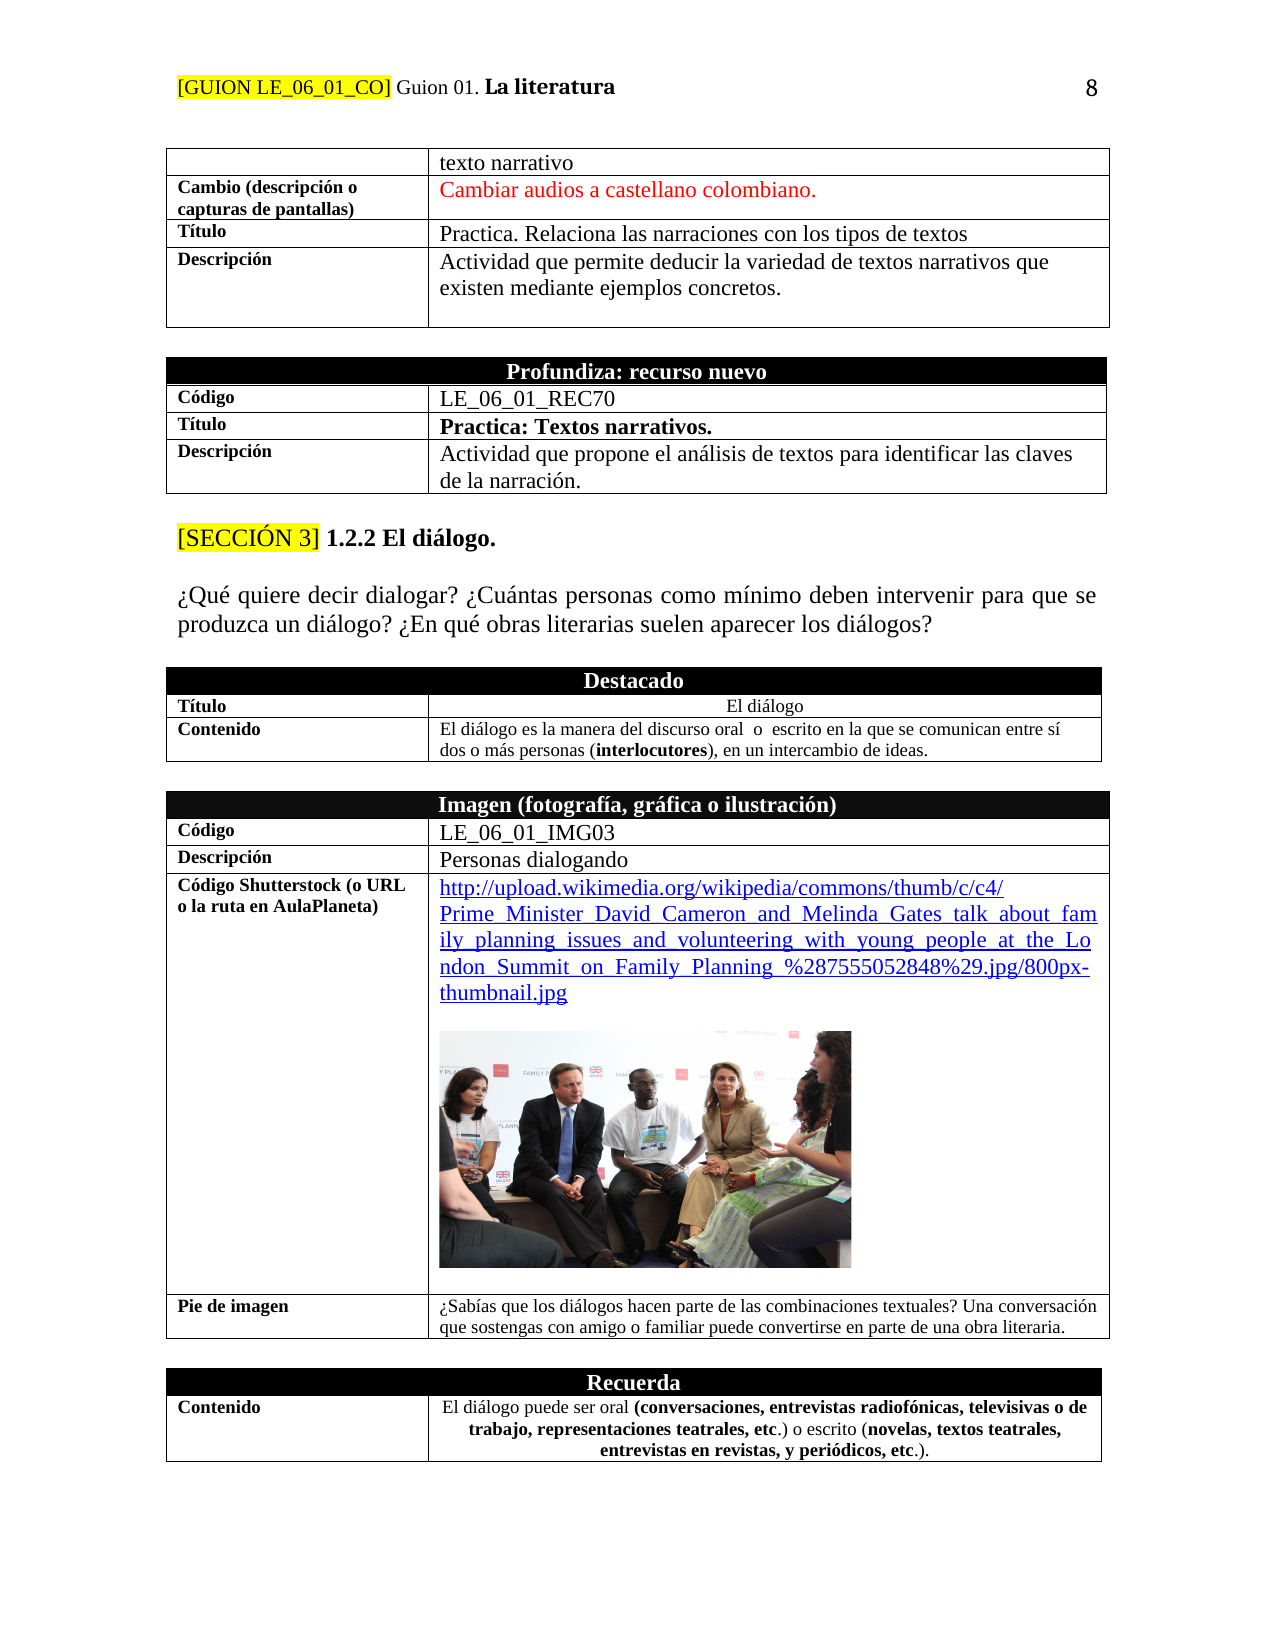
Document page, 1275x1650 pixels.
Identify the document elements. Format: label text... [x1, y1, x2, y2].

table_header Destacado [167, 668, 1101, 694]
table_header Profundiza: recurso nuevo [167, 358, 1106, 384]
table_cell Título [167, 413, 428, 439]
table_cell Personas dialogando [429, 846, 1109, 873]
table_cell http://upload.wikimedia.org/wikipedia/commons/thumb/c/c4/Prime_Minister_David_Cameron_and_Melinda_Gates_talk_about_family_planning_issues_and_volunteering_with_young_people_at_the_London_Summit_on_Family_Planning_%287555052848%29.jpg/800px-thumbnail.jpg [429, 874, 1109, 1294]
table_cell Descripción [167, 248, 428, 327]
table_cell Título [167, 695, 428, 717]
picture [439, 1031, 852, 1268]
table_cell Descripción [167, 846, 428, 873]
table_header Imagen (fotografía, gráfica o ilustración) [167, 792, 1109, 818]
table_cell LE_06_01_IMG03 [429, 819, 1109, 845]
table_cell Descripción [167, 440, 428, 493]
table_cell Título [167, 220, 428, 247]
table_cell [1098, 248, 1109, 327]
table_cell Pie de imagen [167, 1295, 428, 1338]
table_cell Código Shutterstock (o URL o la ruta en AulaPlaneta) [167, 874, 428, 1294]
table_cell LE_06_01_REC70 [429, 386, 1106, 412]
table_cell Cambio (descripción o capturas de pantallas) [167, 176, 428, 219]
table_cell Actividad que propone el análisis de textos para identificar las claves de la narración. [429, 440, 1106, 493]
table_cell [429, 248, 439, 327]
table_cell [167, 149, 428, 175]
table_cell Código [167, 819, 428, 845]
table_cell El diálogo puede ser oral (conversaciones, entrevistas radiofónicas, televisivas o de trabajo, representaciones teatrales, etc.) o escrito (novelas, textos teatrales, entrevistas en revistas, y periódicos, etc.). [429, 1396, 1101, 1461]
table_cell Código [167, 386, 428, 412]
table_cell El diálogo es la manera del discurso oral o escrito en la que se comunican entre sí dos o más personas (interlocutores), en un intercambio de ideas. [429, 718, 1101, 761]
table_cell Practica. Relaciona las narraciones con los tipos de textos [429, 220, 1109, 247]
text [SECCIÓN 3] 1.2.2 El diálogo. [319, 523, 1098, 552]
table_cell ¿Sabías que los diálogos hacen parte de las combinaciones textuales? Una conversación que sostengas con amigo o familiar puede convertirse en parte de una obra literaria. [429, 1295, 1109, 1338]
table_cell Contenido [167, 718, 428, 761]
table_header Recuerda [167, 1369, 1101, 1395]
table_cell Contenido [167, 1396, 428, 1461]
table_cell Practica: Textos narrativos. [429, 413, 1106, 439]
table_cell Cambiar audios a castellano colombiano. [429, 176, 1109, 219]
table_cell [429, 149, 1109, 175]
text ¿Qué quiere decir dialogar? ¿Cuántas personas como mínimo deben intervenir para que se produzca un diálogo? ¿En qué obras literarias suelen aparecer los diálogos? [177, 580, 1098, 638]
table_cell El diálogo [429, 695, 1101, 717]
